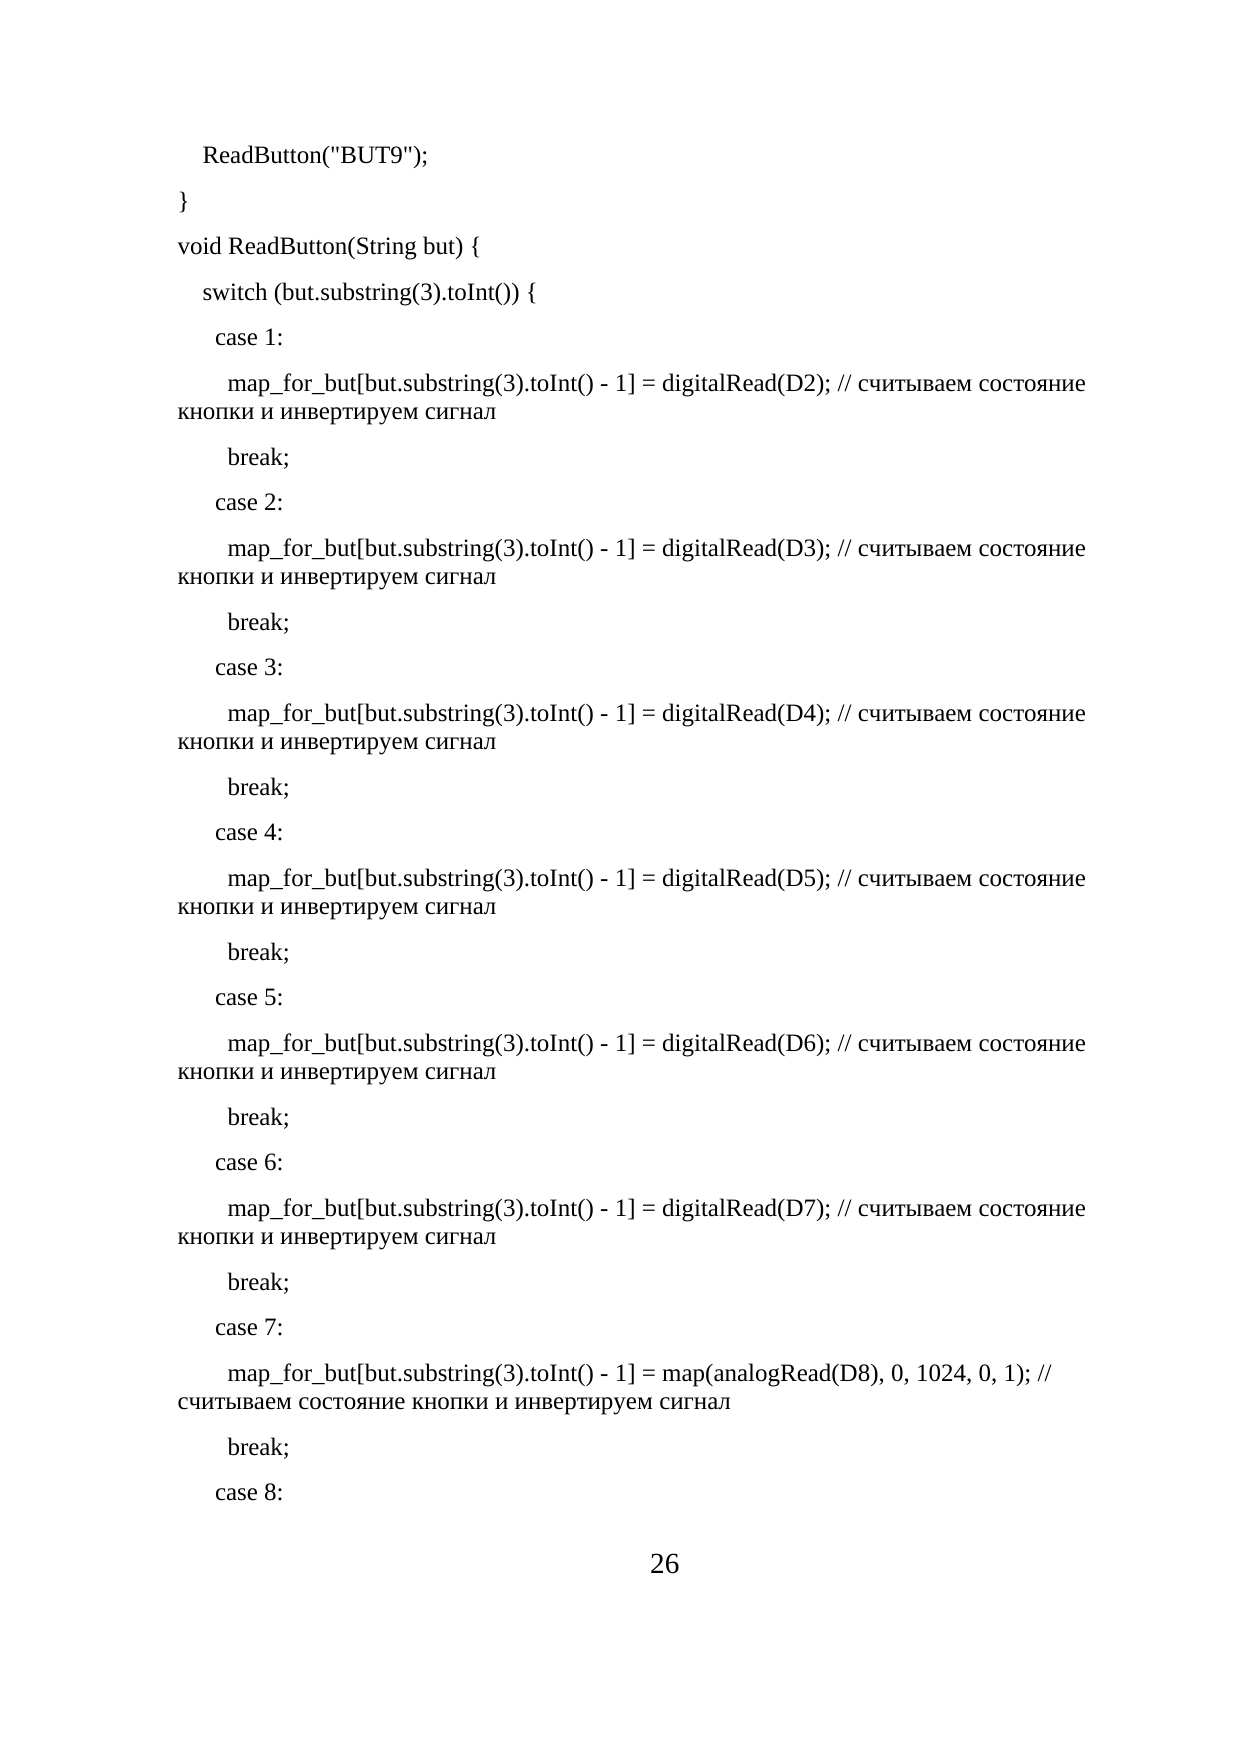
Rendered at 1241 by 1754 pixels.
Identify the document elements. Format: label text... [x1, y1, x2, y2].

text case 7: [177, 1312, 1152, 1341]
text case 6: [177, 1147, 1152, 1176]
text case 5: [177, 982, 1152, 1011]
text break; [177, 772, 1152, 801]
text map_for_but[but.substring(3).toInt() - 1] = digitalRead(D4); // считываем состояние кнопки и инвертируем сигнал [177, 698, 1152, 755]
text case 8: [177, 1477, 1152, 1506]
text case 1: [177, 322, 1152, 351]
text case 2: [177, 487, 1152, 516]
text case 3: [177, 652, 1152, 681]
text map_for_but[but.substring(3).toInt() - 1] = digitalRead(D6); // считываем состояние кнопки и инвертируем сигнал [177, 1028, 1152, 1085]
text switch (but.substring(3).toInt()) { [177, 277, 1152, 306]
text break; [177, 1432, 1152, 1461]
text map_for_but[but.substring(3).toInt() - 1] = digitalRead(D5); // считываем состояние кнопки и инвертируем сигнал [177, 863, 1152, 920]
text void ReadButton(String but) { [177, 231, 1152, 260]
text map_for_but[but.substring(3).toInt() - 1] = digitalRead(D2); // считываем состояние кнопки и инвертируем сигнал [177, 368, 1152, 425]
text break; [177, 1267, 1152, 1296]
text map_for_but[but.substring(3).toInt() - 1] = digitalRead(D7); // считываем состояние кнопки и инвертируем сигнал [177, 1193, 1152, 1250]
text break; [177, 607, 1152, 636]
text ReadButton("BUT9"); [177, 141, 1152, 169]
text break; [177, 1102, 1152, 1131]
text } [177, 186, 1152, 215]
text break; [177, 442, 1152, 471]
text map_for_but[but.substring(3).toInt() - 1] = digitalRead(D3); // считываем состояние кнопки и инвертируем сигнал [177, 533, 1152, 590]
text case 4: [177, 817, 1152, 846]
text break; [177, 937, 1152, 966]
text map_for_but[but.substring(3).toInt() - 1] = map(analogRead(D8), 0, 1024, 0, 1); // считываем состояние кнопки и инвертируем сигнал [177, 1358, 1152, 1415]
